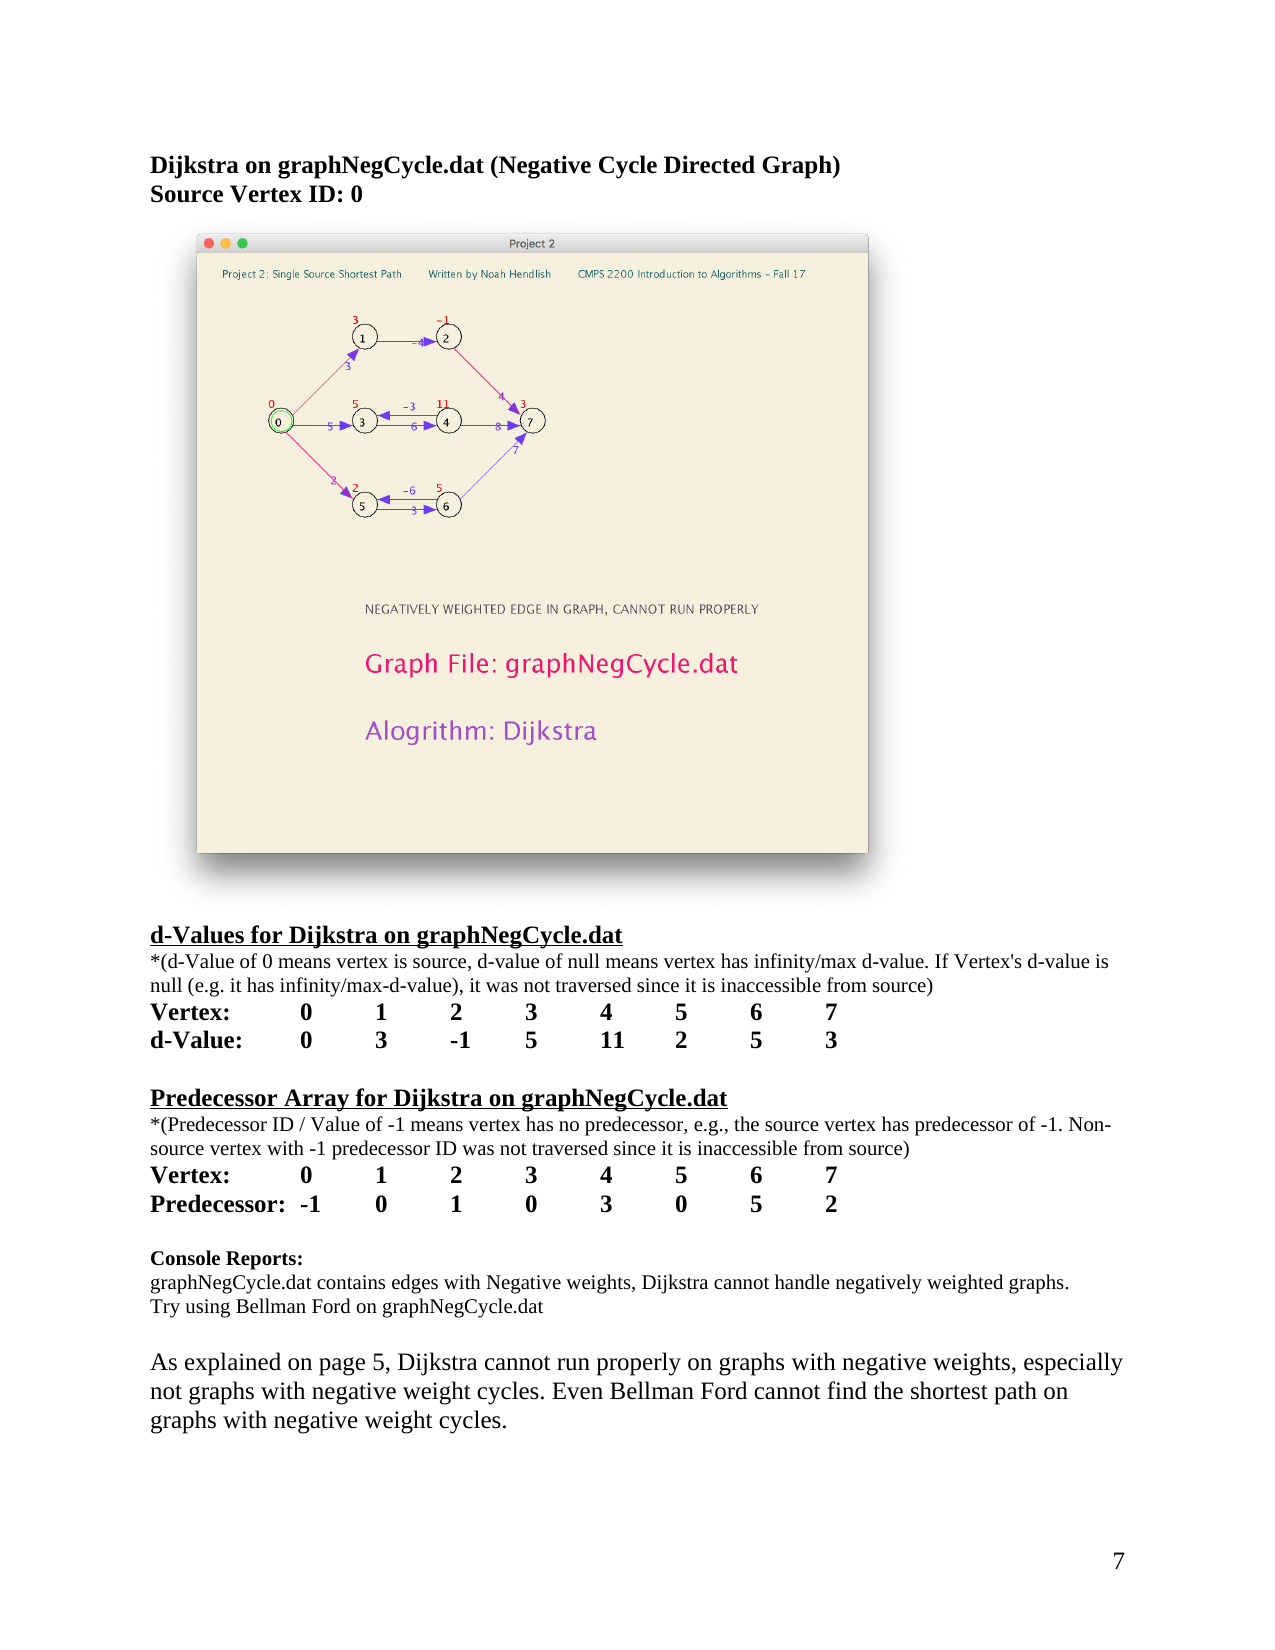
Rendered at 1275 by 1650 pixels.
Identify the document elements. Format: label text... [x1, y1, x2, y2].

picture [150, 207, 915, 920]
text *(Predecessor ID / Value of -1 means vertex has no predecessor, e.g., the source vertex has predecessor of -1. Non-source vertex with -1 predecessor ID was not traversed since it is inaccessible from source) [150, 1112, 1125, 1160]
text d-Values for Dijkstra on graphNegCycle.dat [150, 920, 1125, 949]
text Source Vertex ID: 0 [150, 179, 1125, 207]
text Console Reports: [150, 1246, 1125, 1270]
text Vertex: 0 1 2 3 4 5 6 7 [150, 997, 1125, 1026]
text As explained on page 5, Dijkstra cannot run properly on graphs with negative weights, especially not graphs with negative weight cycles. Even Bellman Ford cannot find the shortest path on graphs with negative weight cycles. [150, 1347, 1125, 1433]
text Vertex: 0 1 2 3 4 5 6 7 [150, 1160, 1125, 1189]
text Predecessor Array for Dijkstra on graphNegCycle.dat [150, 1083, 1125, 1112]
text *(d-Value of 0 means vertex is source, d-value of null means vertex has infinity/max d-value. If Vertex's d-value is null (e.g. it has infinity/max-d-value), it was not traversed since it is inaccessible from source) [150, 949, 1125, 997]
text d-Value: 0 3 -1 5 11 2 5 3 [150, 1026, 1125, 1054]
text Try using Bellman Ford on graphNegCycle.dat [150, 1294, 1125, 1318]
text graphNegCycle.dat contains edges with Negative weights, Dijkstra cannot handle negatively weighted graphs. [150, 1270, 1125, 1294]
text Dijkstra on graphNegCycle.dat (Negative Cycle Directed Graph) [150, 150, 1125, 179]
text Predecessor: -1 0 1 0 3 0 5 2 [150, 1189, 1125, 1217]
